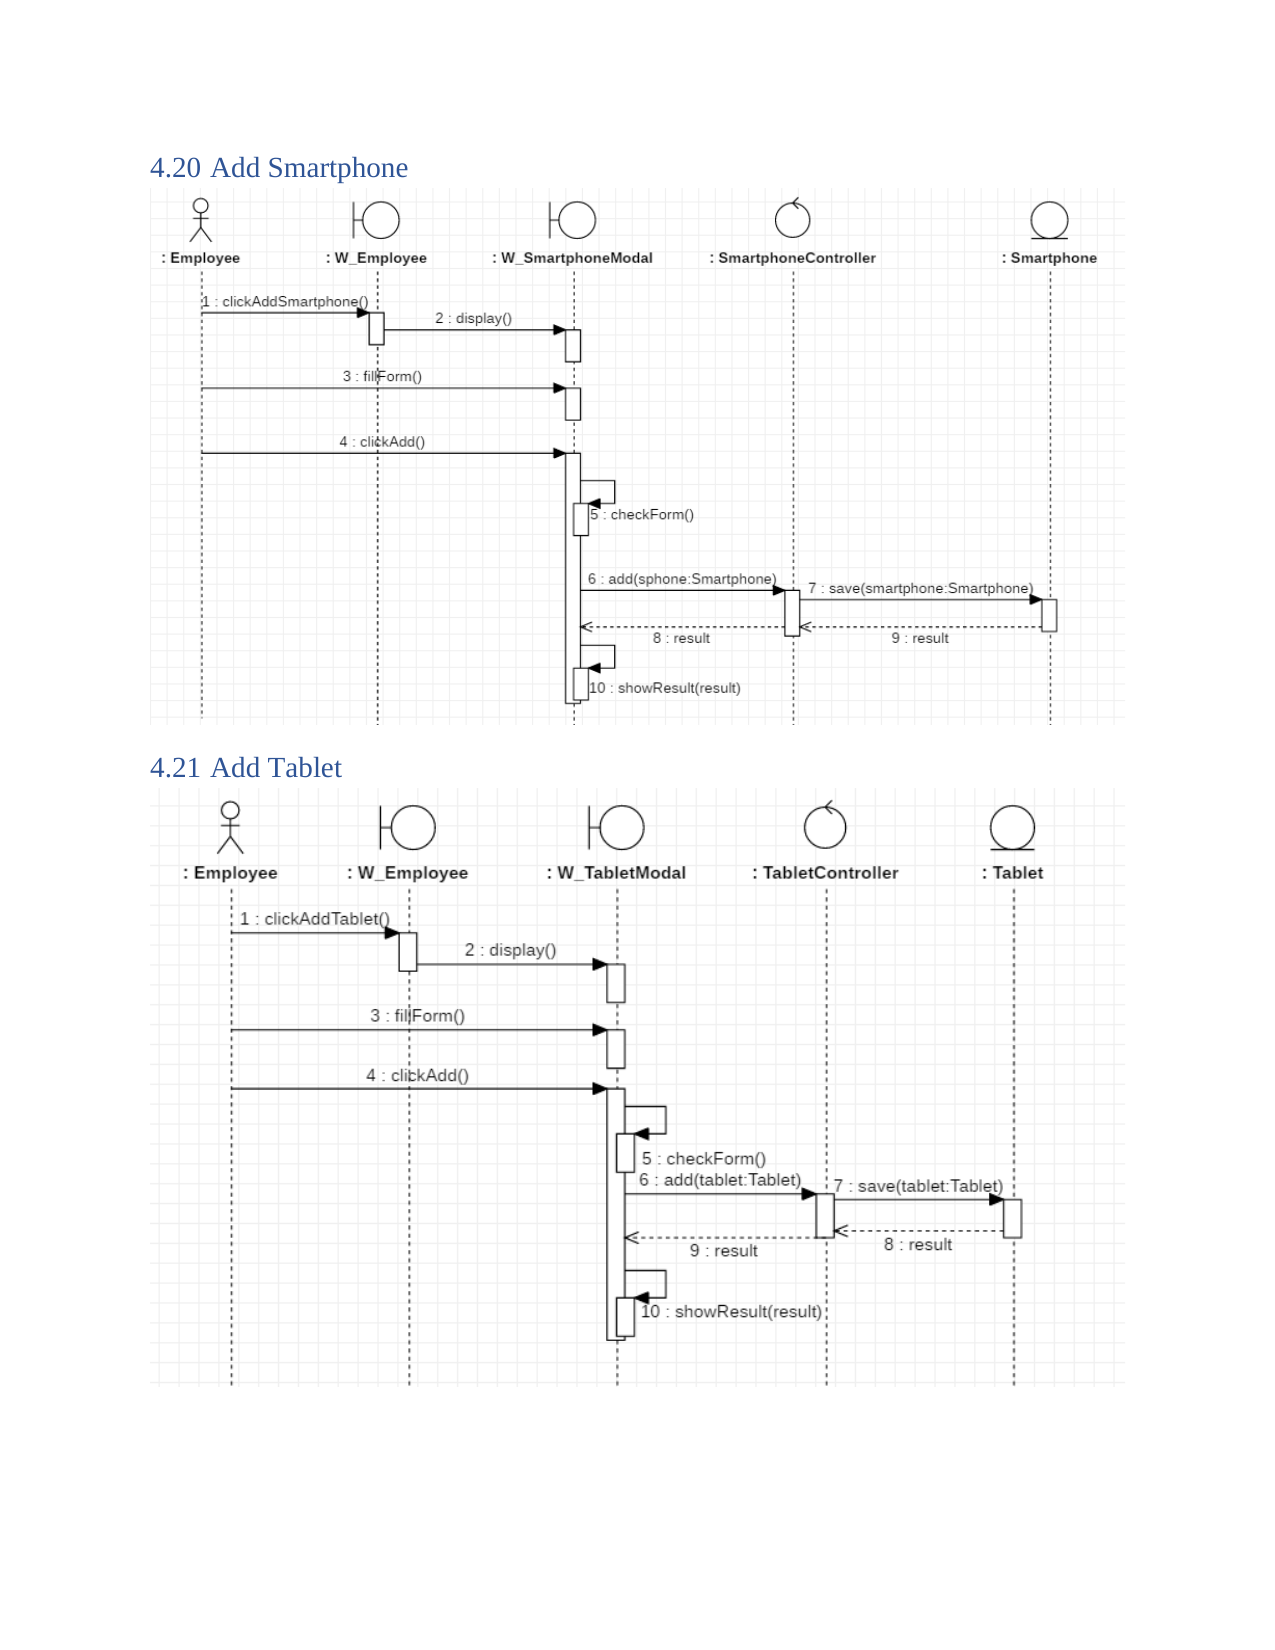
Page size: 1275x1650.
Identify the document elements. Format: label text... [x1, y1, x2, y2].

subtitle Add Smartphone [150, 150, 1125, 183]
picture [150, 188, 1125, 725]
subtitle Add Tablet [150, 750, 1125, 783]
picture [150, 788, 1125, 1387]
